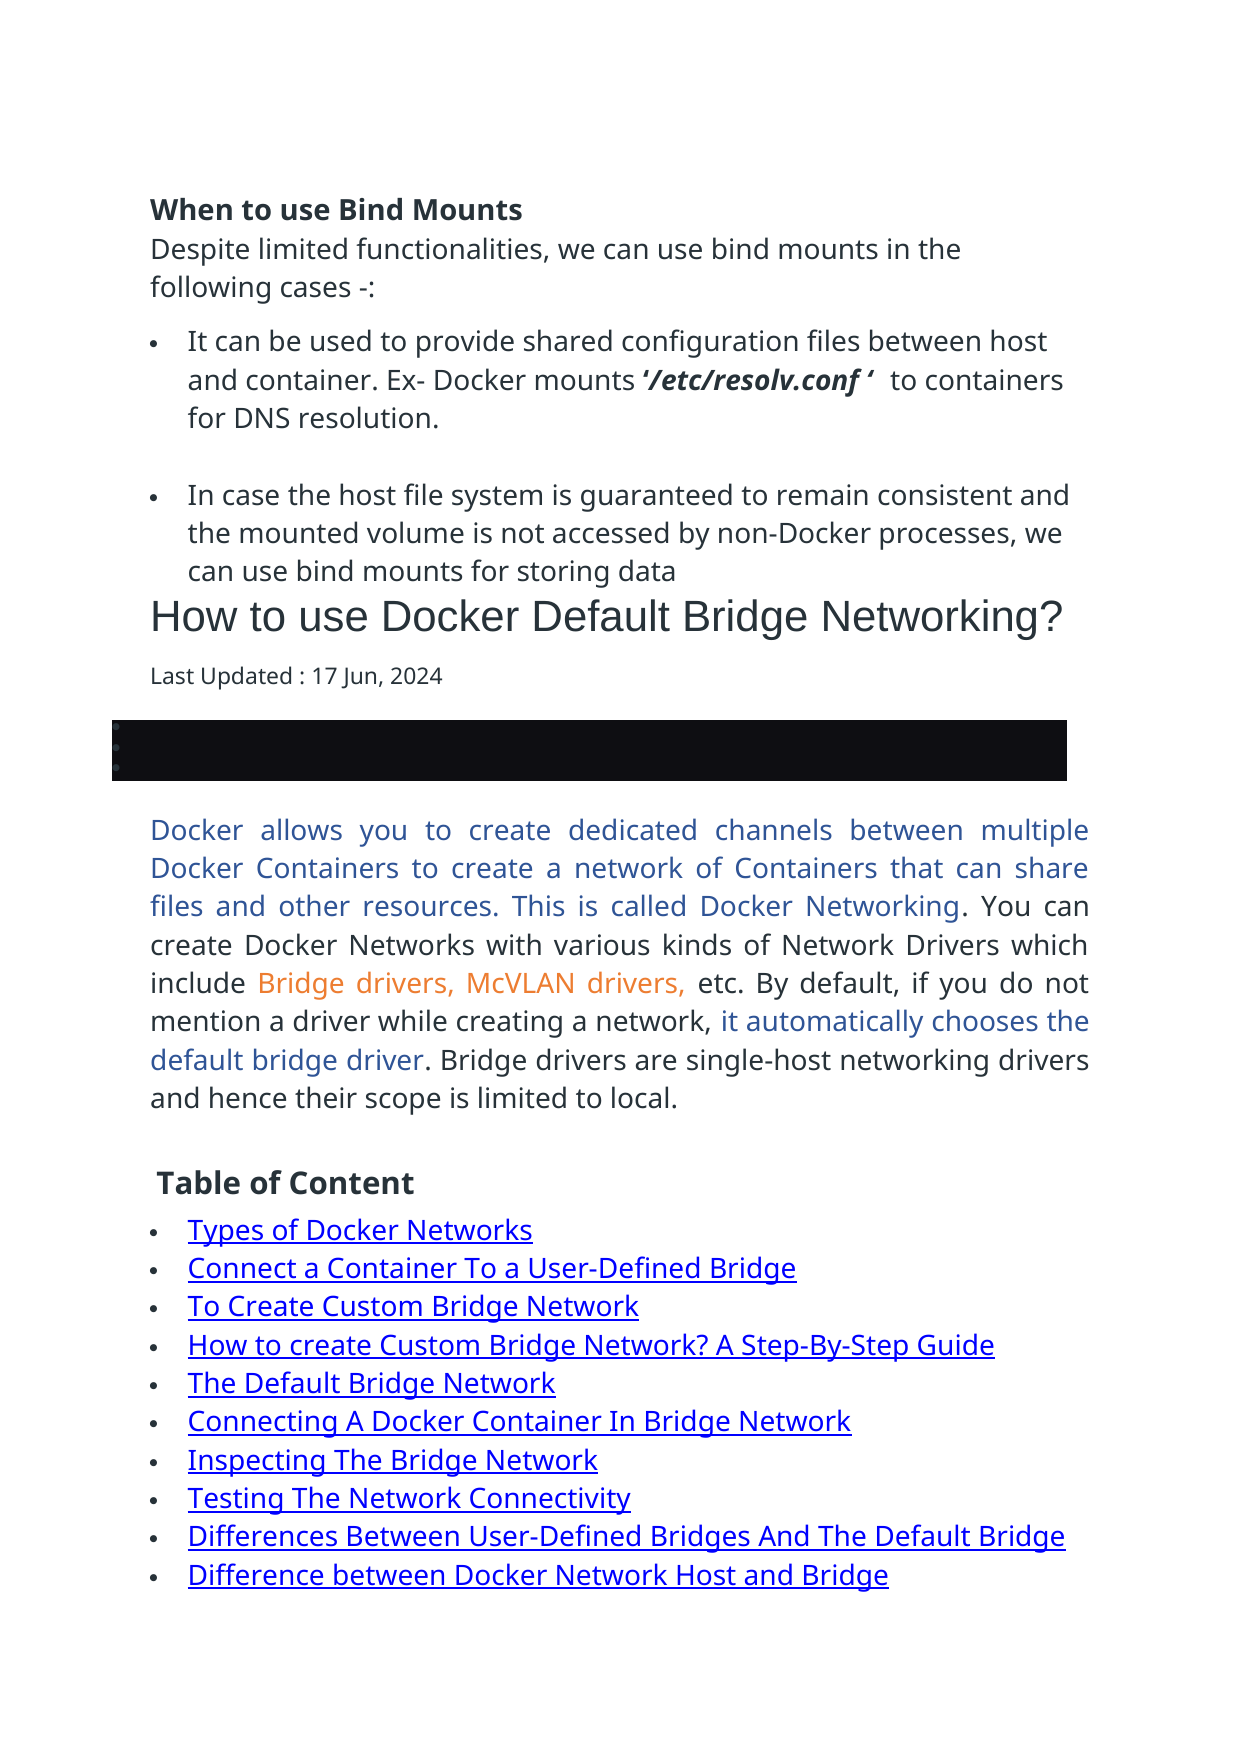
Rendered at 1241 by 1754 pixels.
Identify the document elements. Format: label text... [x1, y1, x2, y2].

list How to create Custom Bridge Network? A Step-By-Step Guide [150, 1325, 1090, 1363]
list Inspecting The Bridge Network [150, 1440, 1090, 1478]
list Connect a Container To a User-Defined Bridge [150, 1248, 1090, 1287]
list In case the host file system is guaranteed to remain consistent and the mounted volume is not accessed by non-Docker processes, we can use bind mounts for storing data [150, 475, 1090, 590]
list To Create Custom Bridge Network [150, 1287, 1090, 1325]
list It can be used to provide shared configuration files between host and container. Ex- Docker mounts ‘/etc/resolv.conf ‘ to containers for DNS resolution. [150, 322, 1090, 437]
text Despite limited functionalities, we can use bind mounts in the following cases -: [150, 229, 1090, 306]
list Difference between Docker Network Host and Bridge [150, 1555, 1090, 1593]
subtitle How to use Docker Default Bridge Networking? [150, 590, 1090, 640]
list Testing The Network Connectivity [150, 1478, 1090, 1517]
list Connecting A Docker Container In Bridge Network [150, 1402, 1090, 1440]
text Last Updated : 17 Jun, 2024 [150, 644, 1090, 691]
subtitle When to use Bind Mounts [150, 190, 1090, 229]
text Table of Content [156, 1161, 1084, 1204]
list Types of Docker Networks [150, 1210, 1090, 1248]
list Differences Between User-Defined Bridges And The Default Bridge [150, 1517, 1090, 1555]
list The Default Bridge Network [150, 1363, 1090, 1402]
text Docker allows you to create dedicated channels between multiple Docker Containers to create a network of Containers that can share files and other resources. This is called Docker Networking. You can create Docker Networks with various kinds of Network Drivers which include Bridge drivers, McVLAN drivers, etc. By default, if you do not mention a driver while creating a network, it automatically chooses the default bridge driver. Bridge drivers are single-host networking drivers and hence their scope is limited to local. [150, 810, 1090, 1116]
